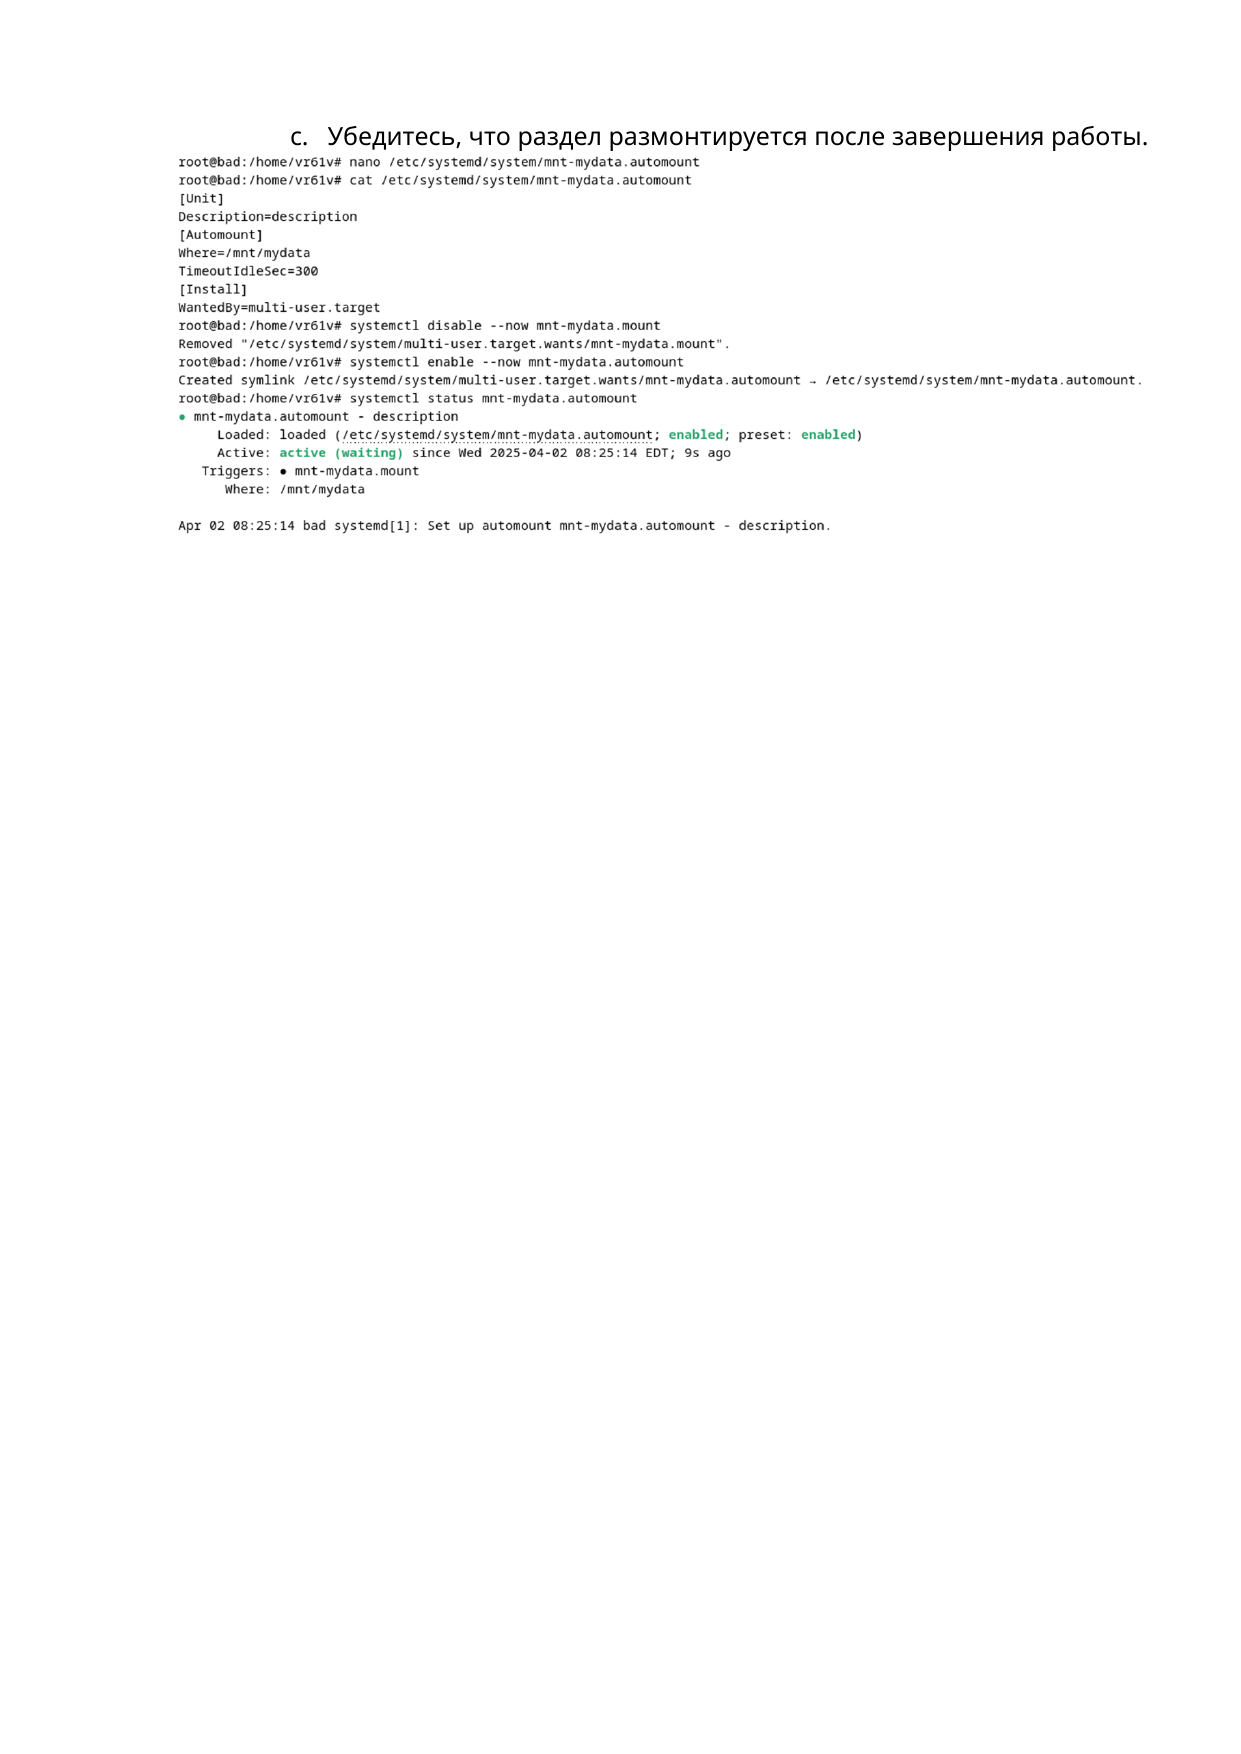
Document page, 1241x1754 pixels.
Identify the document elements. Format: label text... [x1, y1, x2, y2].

picture [177, 152, 1152, 537]
list Убедитесь, что раздел размонтируется после завершения работы. [290, 118, 1152, 152]
